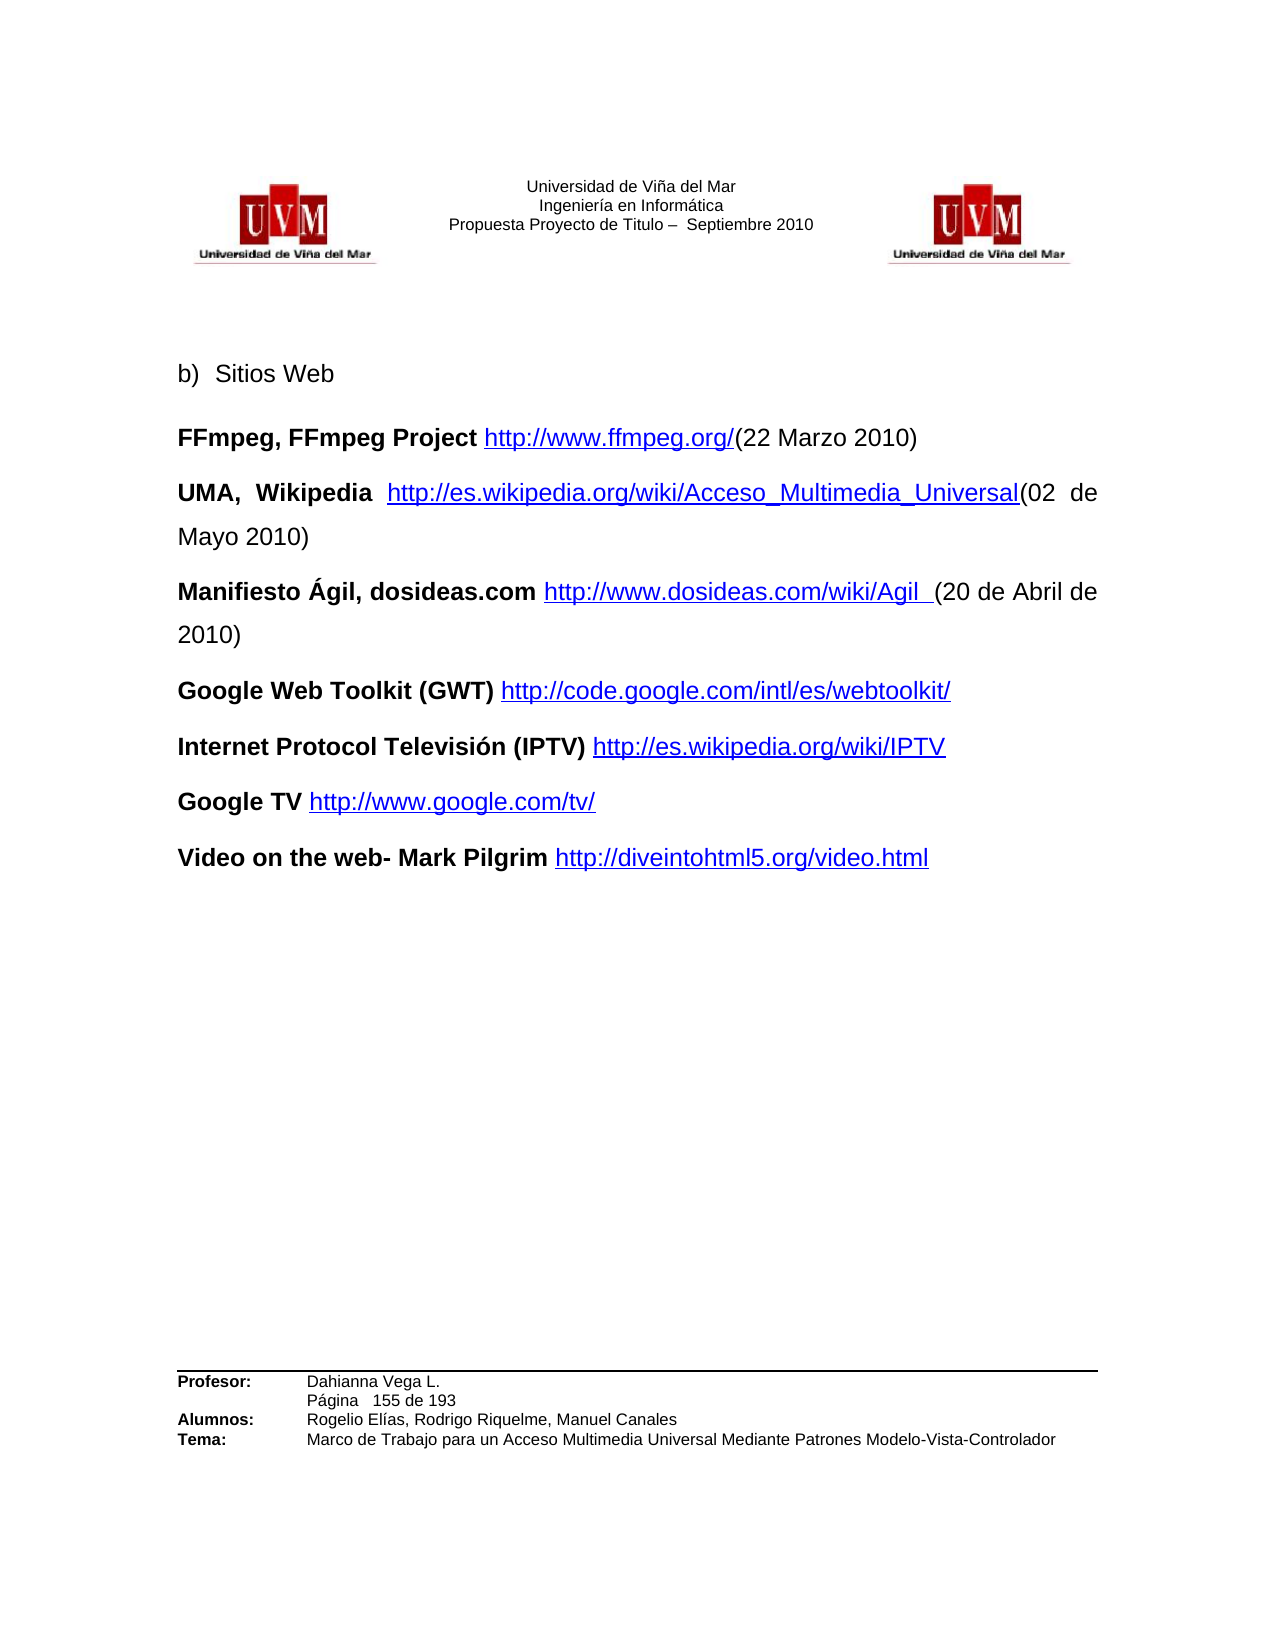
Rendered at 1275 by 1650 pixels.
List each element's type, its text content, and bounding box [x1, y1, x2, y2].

picture [177, 176, 390, 267]
list b) Sitios Web [177, 359, 1098, 388]
list Google TV http://www.google.com/tv/ [177, 787, 1098, 816]
list FFmpeg, FFmpeg Project http://www.ffmpeg.org/(22 Marzo 2010) [177, 423, 1098, 452]
list Video on the web- Mark Pilgrim http://diveintohtml5.org/video.html [177, 843, 1098, 872]
picture [871, 176, 1084, 267]
list UMA, Wikipedia http://es.wikipedia.org/wiki/Acceso_Multimedia_Universal(02 de Mayo 2010) [177, 478, 1098, 550]
list Google Web Toolkit (GWT) http://code.google.com/intl/es/webtoolkit/ [177, 676, 1098, 705]
list Internet Protocol Televisión (IPTV) http://es.wikipedia.org/wiki/IPTV [177, 732, 1098, 760]
list Manifiesto Ágil, dosideas.com http://www.dosideas.com/wiki/Agil (20 de Abril de 2010) [177, 577, 1098, 649]
